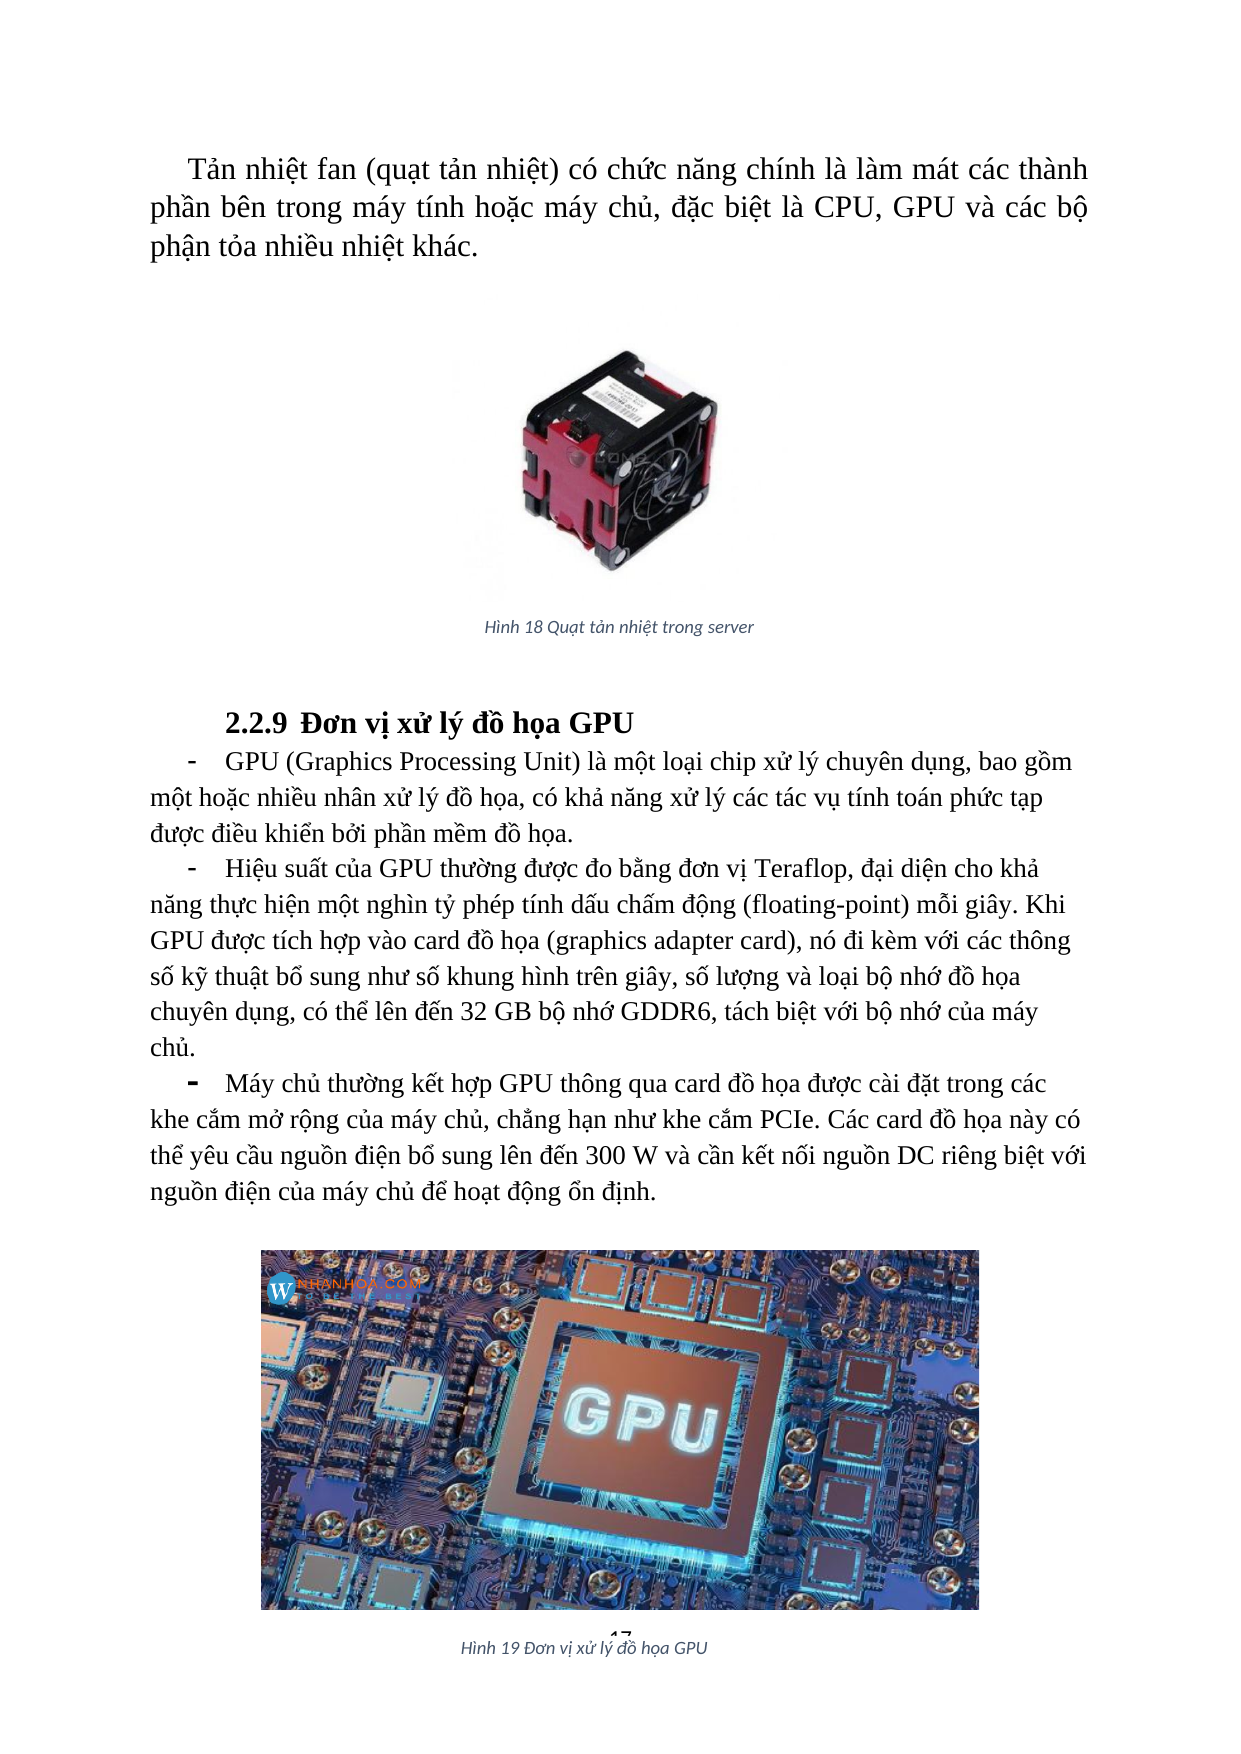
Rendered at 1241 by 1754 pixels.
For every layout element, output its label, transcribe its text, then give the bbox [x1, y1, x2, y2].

list Hiệu suất của GPU thường được đo bằng đơn vị Teraflop, đại diện cho khả năng thực hiện một nghìn tỷ phép tính dấu chấm động (floating-point) mỗi giây. Khi GPU được tích hợp vào card đồ họa (graphics adapter card), nó đi kèm với các thông số kỹ thuật bổ sung như số khung hình trên giây, số lượng và loại bộ nhớ đồ họa chuyên dụng, có thể lên đến 32 GB bộ nhớ GDDR6, tách biệt với bộ nhớ của máy chủ. [150, 852, 1090, 1062]
picture [261, 1250, 980, 1610]
list Máy chủ thường kết hợp GPU thông qua card đồ họa được cài đặt trong các khe cắm mở rộng của máy chủ, chẳng hạn như khe cắm PCIe. Các card đồ họa này có thể yêu cầu nguồn điện bổ sung lên đến 300 W và cần kết nối nguồn DC riêng biệt với nguồn điện của máy chủ để hoạt động ổn định. [150, 1067, 1090, 1206]
list Đơn vị xử lý đồ họa GPU [225, 704, 1090, 740]
list GPU (Graphics Processing Unit) là một loại chip xử lý chuyên dụng, bao gồm một hoặc nhiều nhân xử lý đồ họa, có khả năng xử lý các tác vụ tính toán phức tạp được điều khiển bởi phần mềm đồ họa. [150, 745, 1090, 848]
picture [416, 294, 825, 602]
text Tản nhiệt fan (quạt tản nhiệt) có chức năng chính là làm mát các thành phần bên trong máy tính hoặc máy chủ, đặc biệt là CPU, GPU và các bộ phận tỏa nhiều nhiệt khác. [150, 150, 1090, 263]
